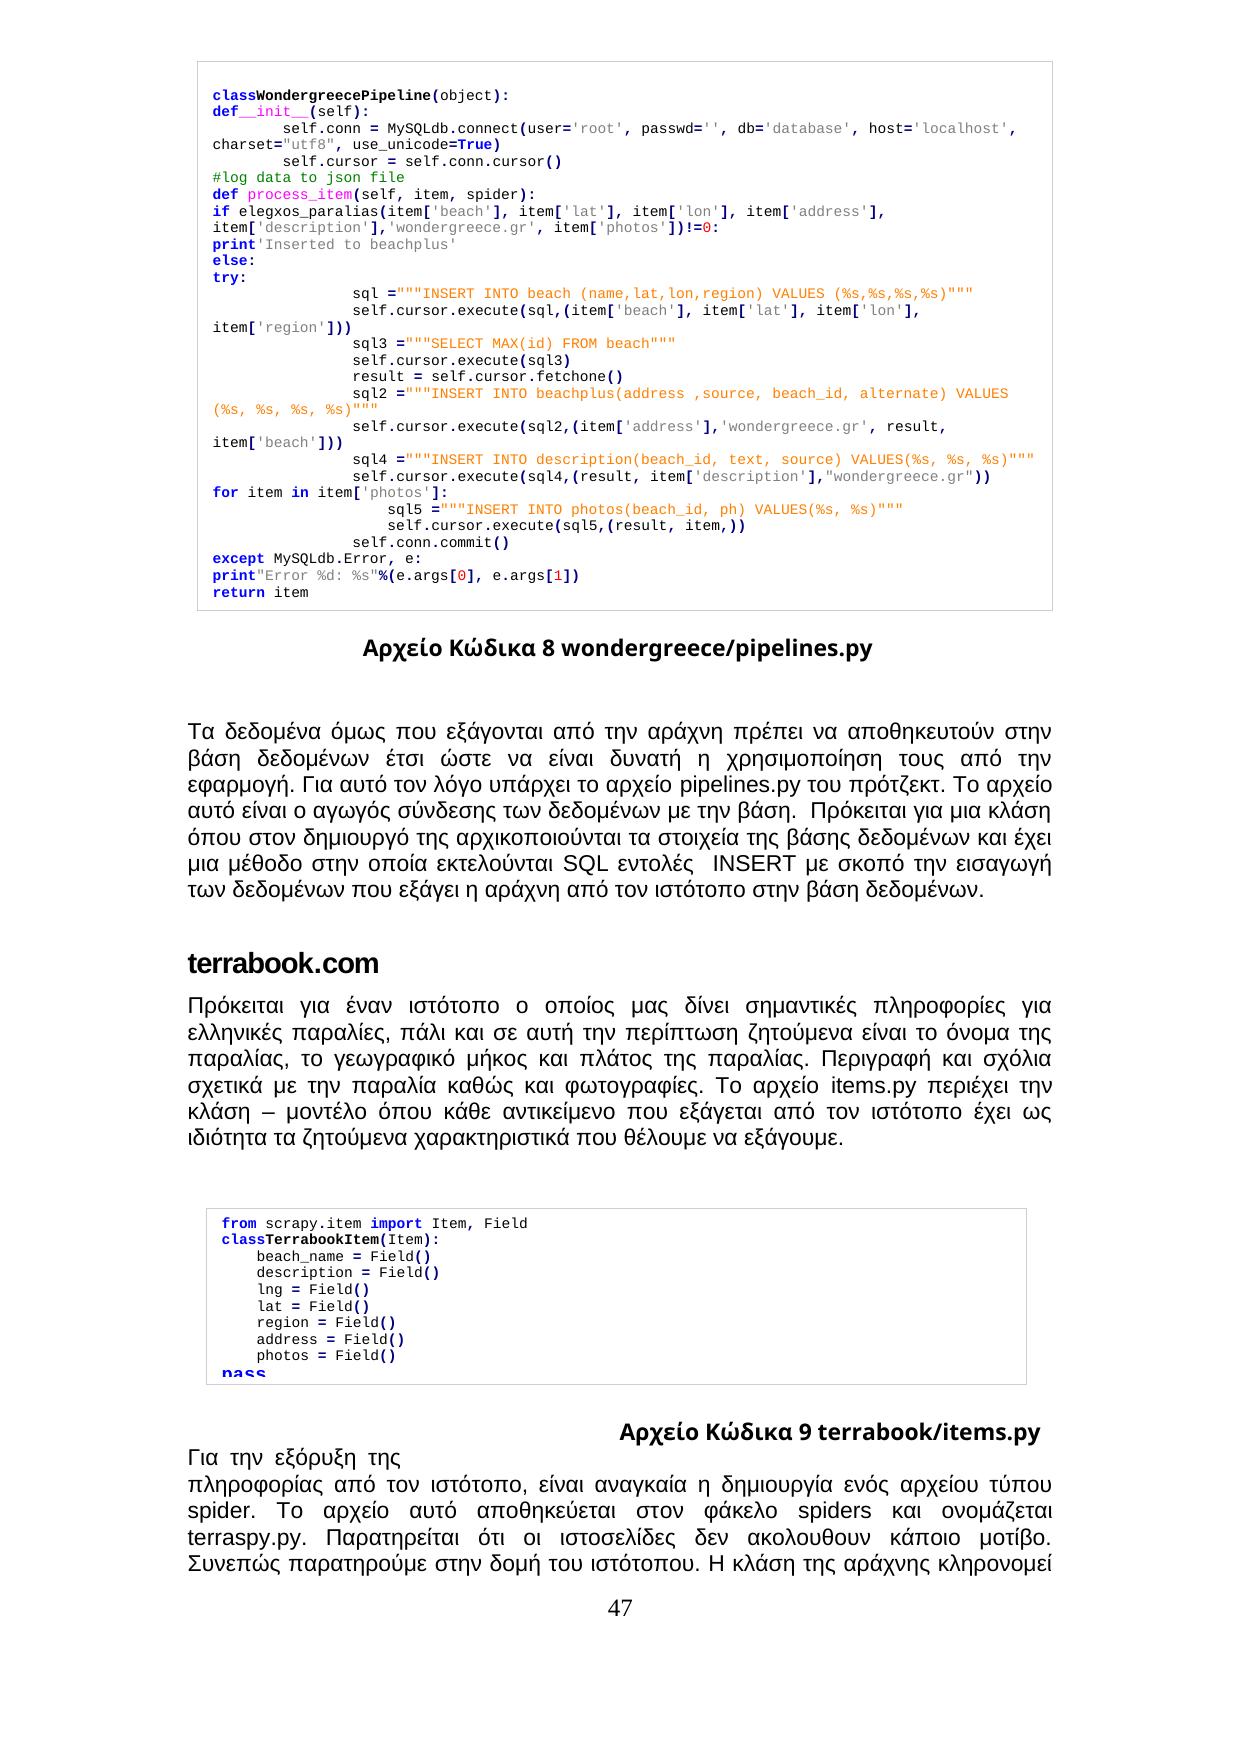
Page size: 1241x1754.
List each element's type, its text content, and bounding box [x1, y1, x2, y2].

text Τα δεδομένα όμως που εξάγονται από την αράχνη πρέπει να αποθηκευτούν στην βάση δεδομένων έτσι ώστε να είναι δυνατή η χρησιμοποίηση τους από την εφαρμογή. Για αυτό τον λόγο υπάρχει το αρχείο pipelines.py του πρότζεκτ. Το αρχείο αυτό είναι ο αγωγός σύνδεσης των δεδομένων με την βάση. Πρόκειται για μια κλάση όπου στον δημιουργό της αρχικοποιούνται τα στοιχεία της βάσης δεδομένων και έχει μια μέθοδο στην οποία εκτελούνται SQL εντολές INSERT με σκοπό την εισαγωγή των δεδομένων που εξάγει η αράχνη από τον ιστότοπο στην βάση δεδομένων. [187, 718, 1053, 903]
text Πρόκειται για έναν ιστότοπο ο οποίος μας δίνει σημαντικές πληροφορίες για ελληνικές παραλίες, πάλι και σε αυτή την περίπτωση ζητούμενα είναι το όνομα της παραλίας, το γεωγραφικό μήκος και πλάτος της παραλίας. Περιγραφή και σχόλια σχετικά με την παραλία καθώς και φωτογραφίες. Το αρχείο items.py περιέχει την κλάση – μοντέλο όπου κάθε αντικείμενο που εξάγεται από τον ιστότοπο έχει ως ιδιότητα τα ζητούμενα χαρακτηριστικά που θέλουμε να εξάγουμε. [187, 992, 1053, 1151]
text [187, 1203, 1053, 1576]
subtitle terrabook.com [187, 946, 1053, 980]
